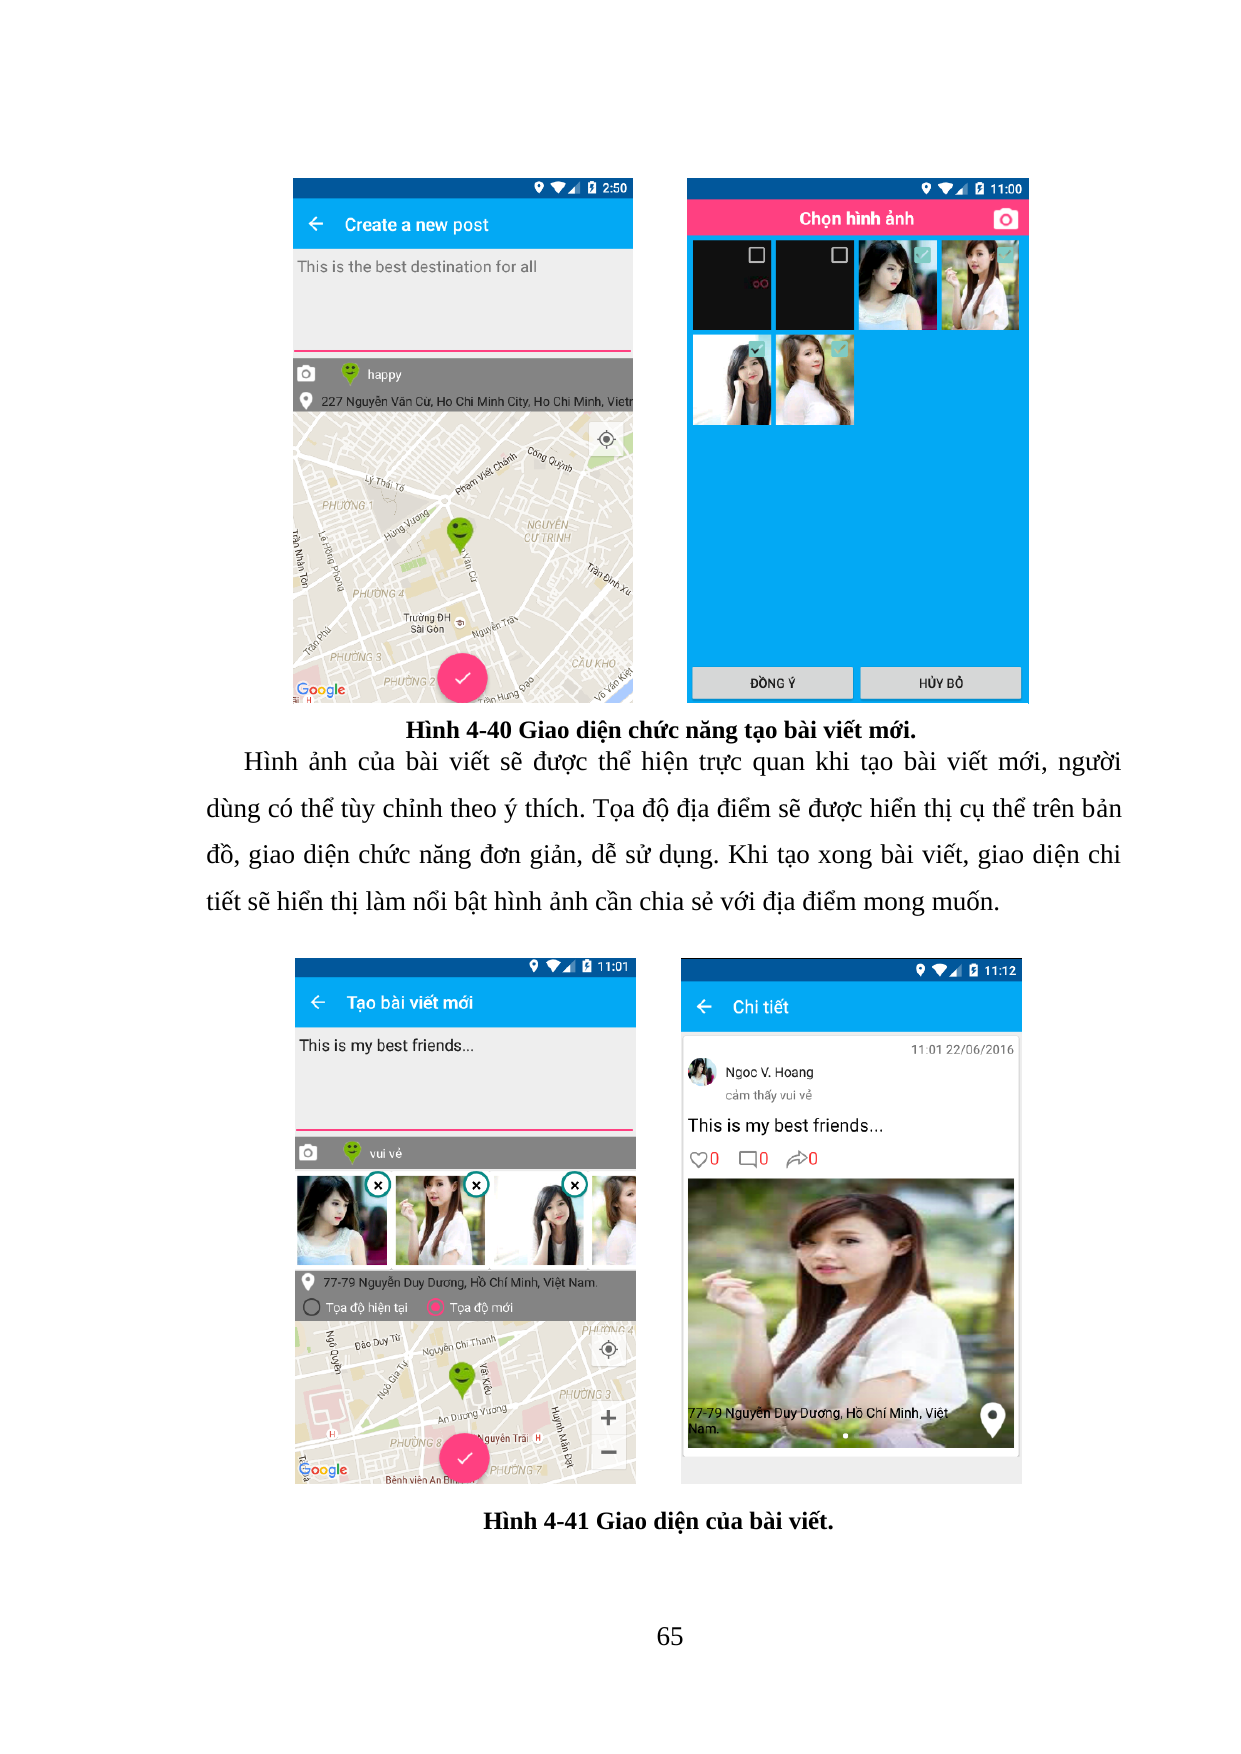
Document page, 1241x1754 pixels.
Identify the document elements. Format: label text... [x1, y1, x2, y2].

picture [861, 668, 1021, 698]
picture [693, 668, 852, 698]
picture [942, 241, 1018, 329]
picture [777, 241, 853, 329]
picture [295, 1028, 636, 1484]
picture [776, 335, 854, 424]
picture [444, 1000, 451, 1008]
picture [382, 996, 388, 1008]
picture [698, 1004, 711, 1008]
picture [681, 958, 1022, 980]
picture [293, 249, 633, 703]
picture [746, 1000, 751, 1013]
picture [358, 1000, 364, 1008]
picture [420, 998, 437, 1008]
picture [681, 1032, 1022, 1484]
picture [694, 241, 770, 329]
picture [393, 1000, 399, 1008]
picture [687, 178, 1029, 235]
picture [859, 241, 936, 329]
picture [293, 178, 633, 197]
picture [694, 335, 771, 424]
picture [295, 958, 636, 976]
